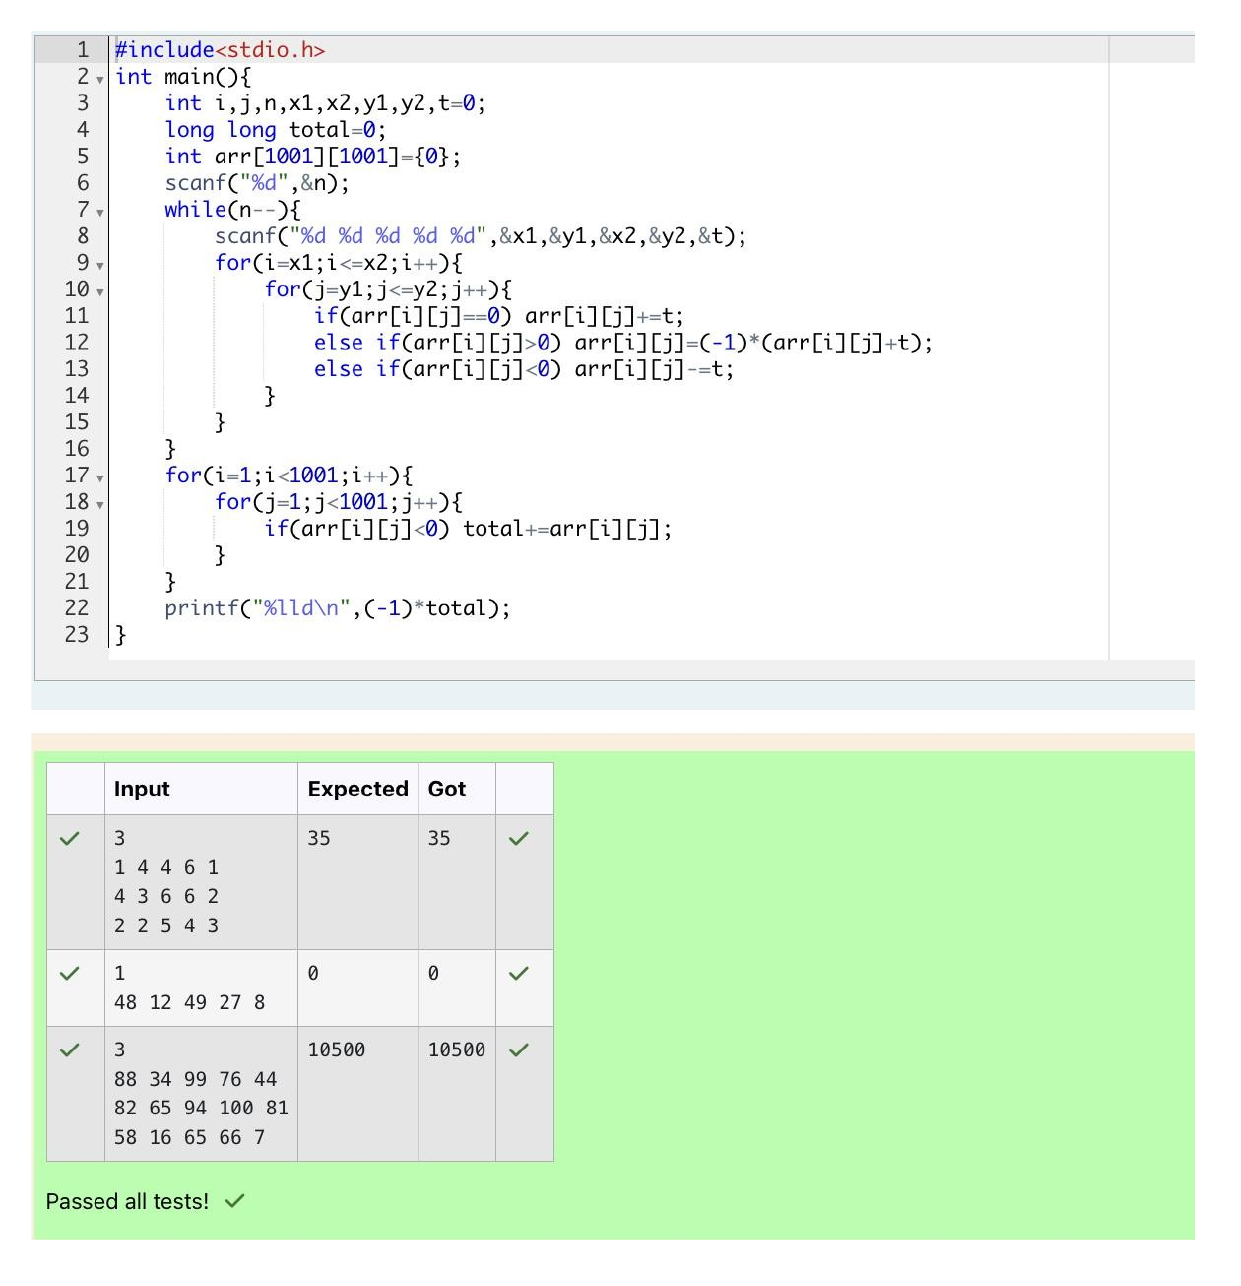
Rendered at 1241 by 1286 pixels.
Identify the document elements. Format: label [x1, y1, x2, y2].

picture [31, 31, 1195, 1240]
